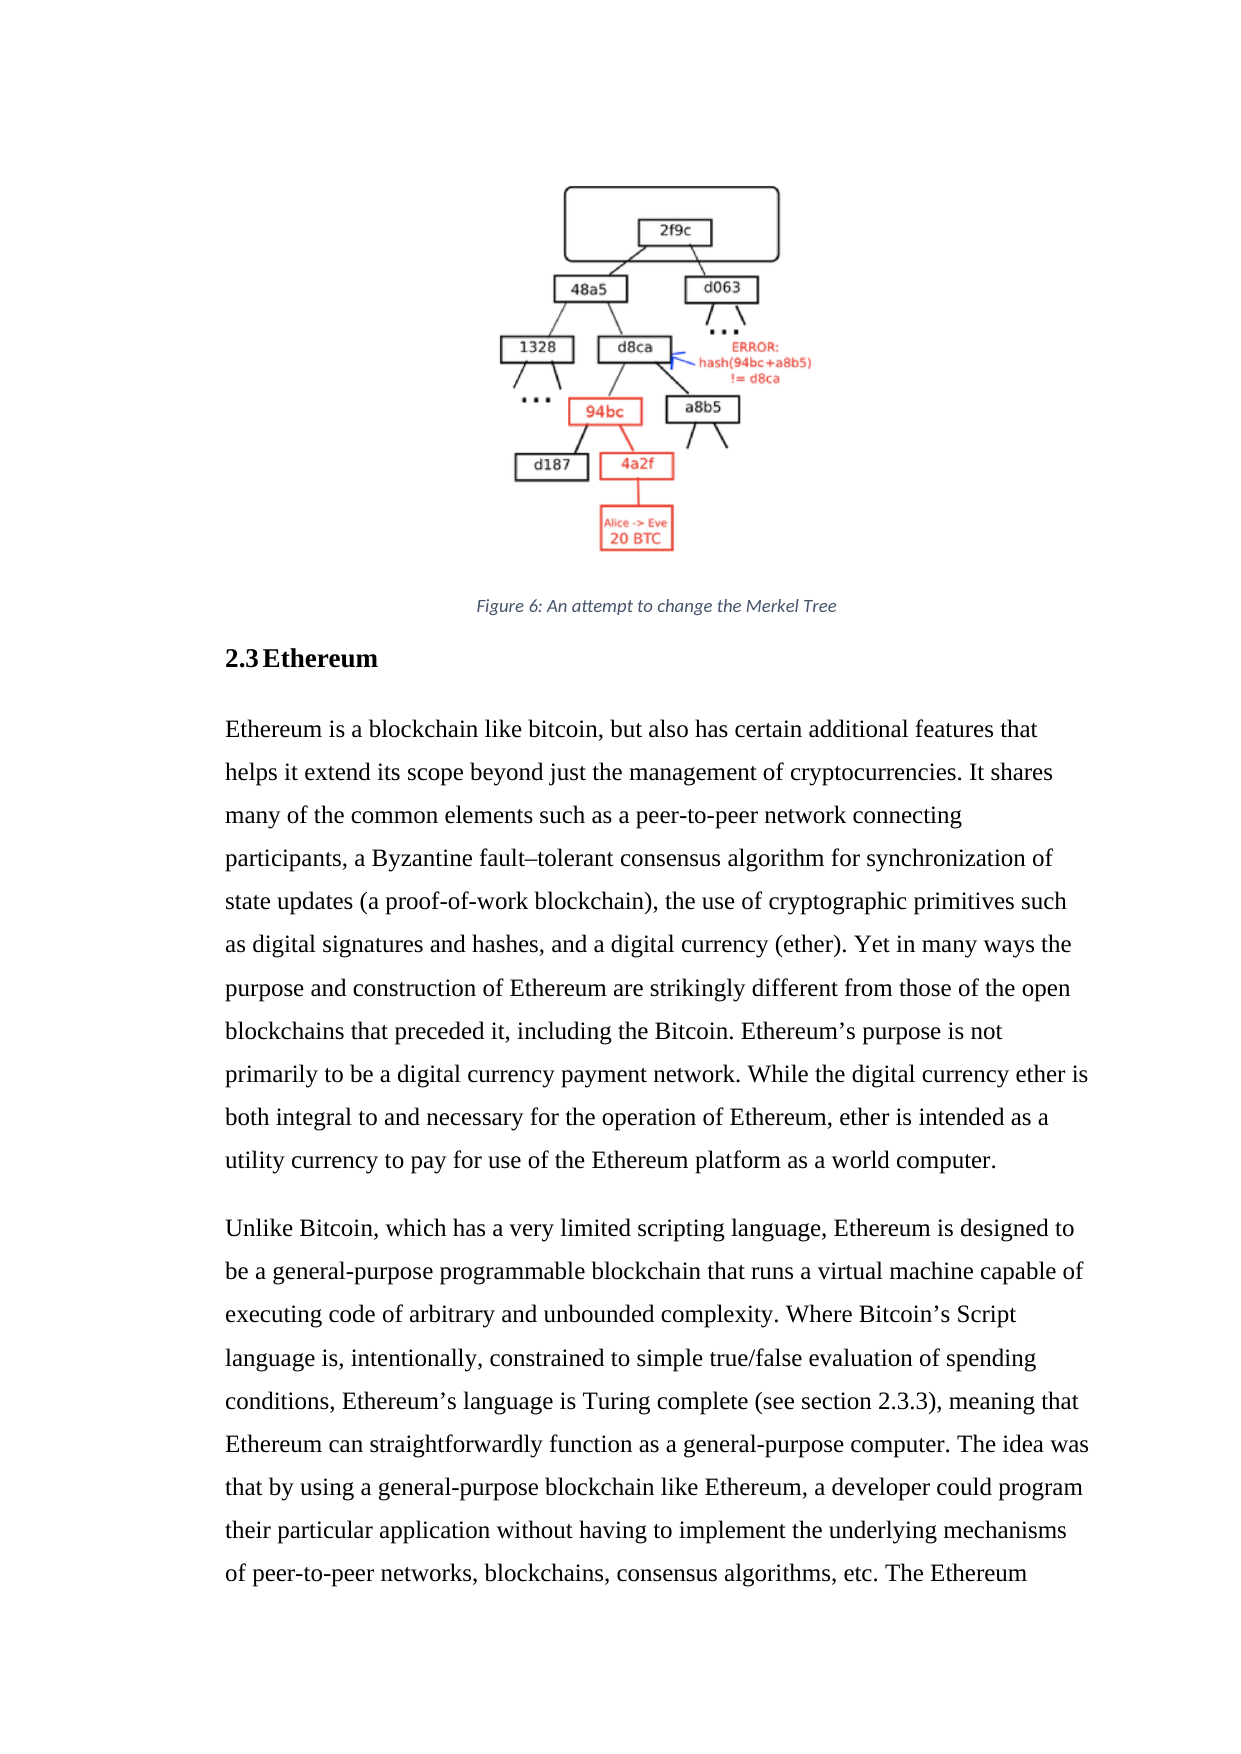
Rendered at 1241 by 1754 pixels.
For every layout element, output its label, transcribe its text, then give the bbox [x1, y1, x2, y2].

picture [497, 150, 818, 582]
text Ethereum is a blockchain like bitcoin, but also has certain additional features that helps it extend its scope beyond just the management of cryptocurrencies. It shares many of the common elements such as a peer-to-peer network connecting participants, a Byzantine fault–tolerant consensus algorithm for synchronization of state updates (a proof-of-work blockchain), the use of cryptographic primitives such as digital signatures and hashes, and a digital currency (ether). Yet in many ways the purpose and construction of Ethereum are strikingly different from those of the open blockchains that preceded it, including the Bitcoin. Ethereum’s purpose is not primarily to be a digital currency payment network. While the digital currency ether is both integral to and necessary for the operation of Ethereum, ether is intended as a utility currency to pay for use of the Ethereum platform as a world computer. [225, 714, 1090, 1174]
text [225, 1213, 1090, 1587]
text Figure : An attempt to change the Merkel Tree [225, 594, 1090, 617]
list Ethereum [225, 642, 1090, 673]
